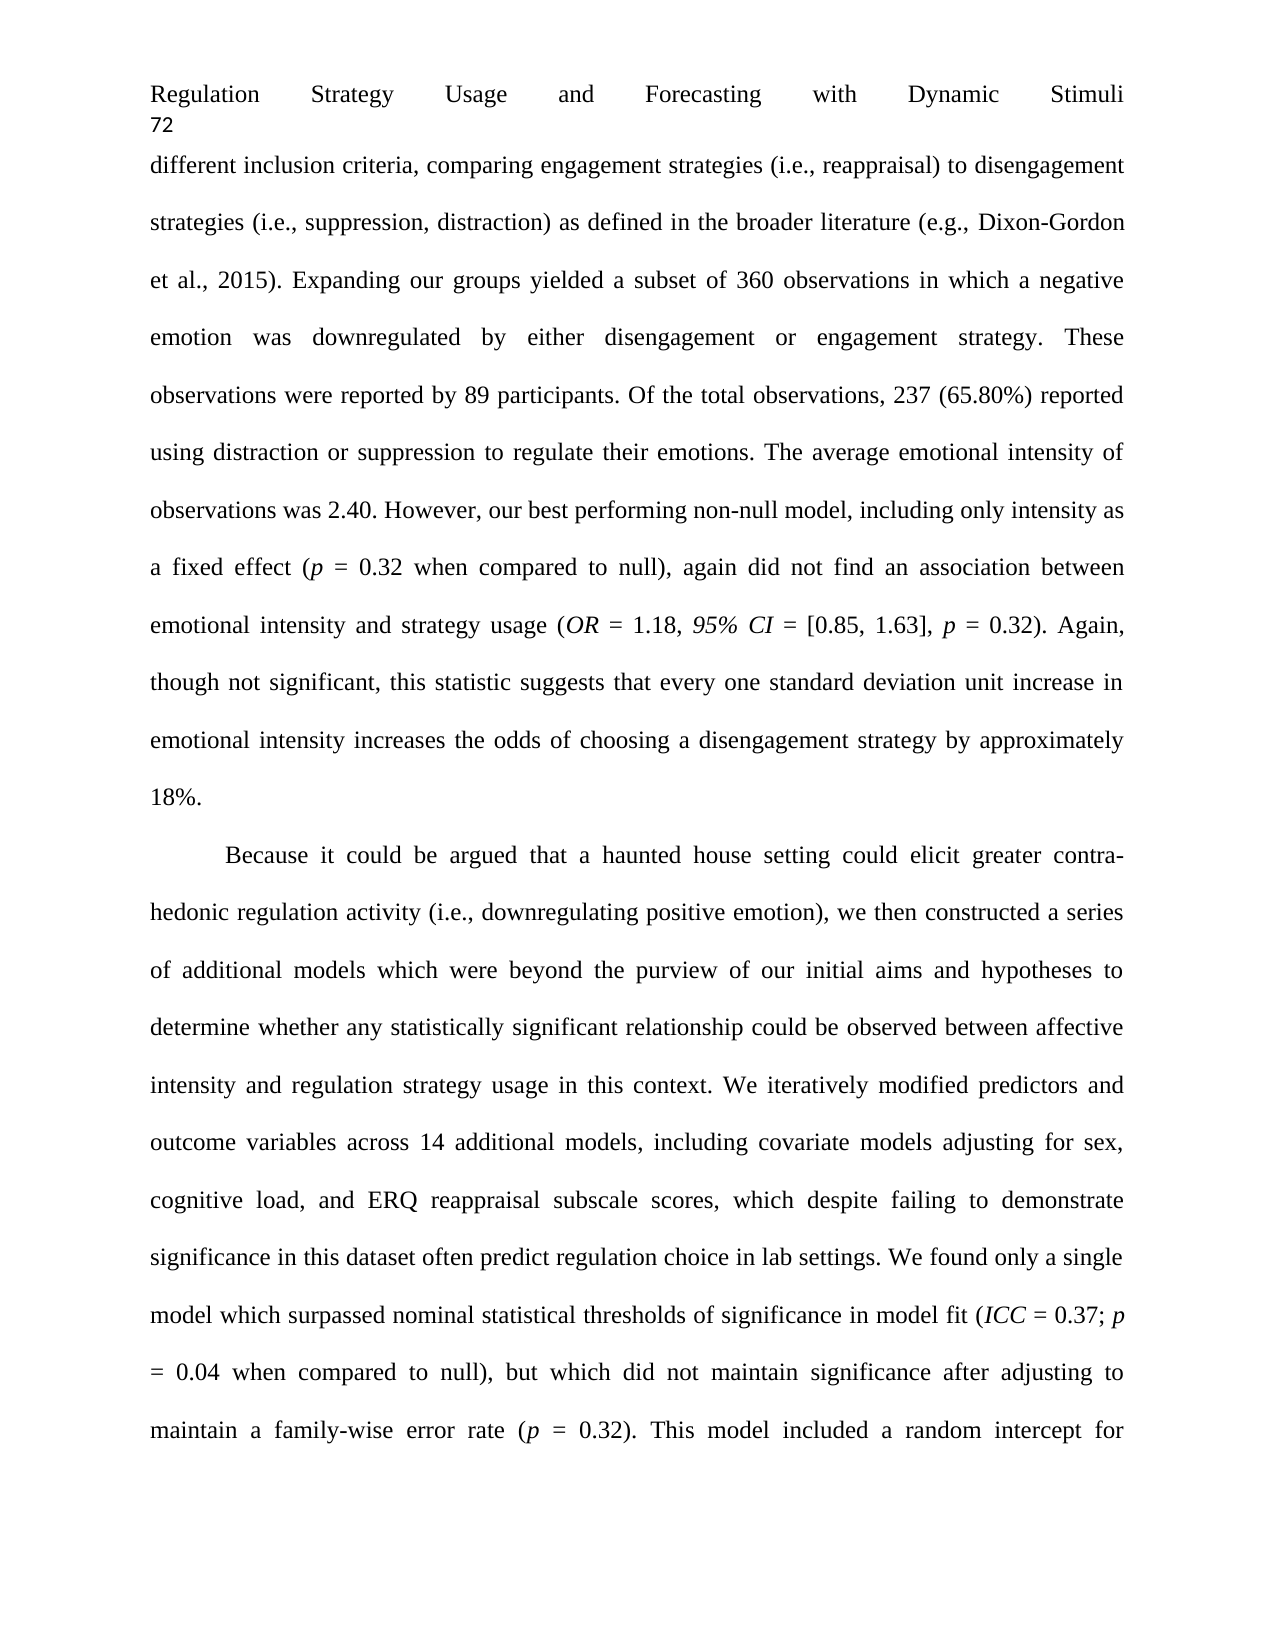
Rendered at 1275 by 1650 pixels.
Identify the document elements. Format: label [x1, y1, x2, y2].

text [150, 840, 1125, 1444]
text [150, 150, 1125, 811]
